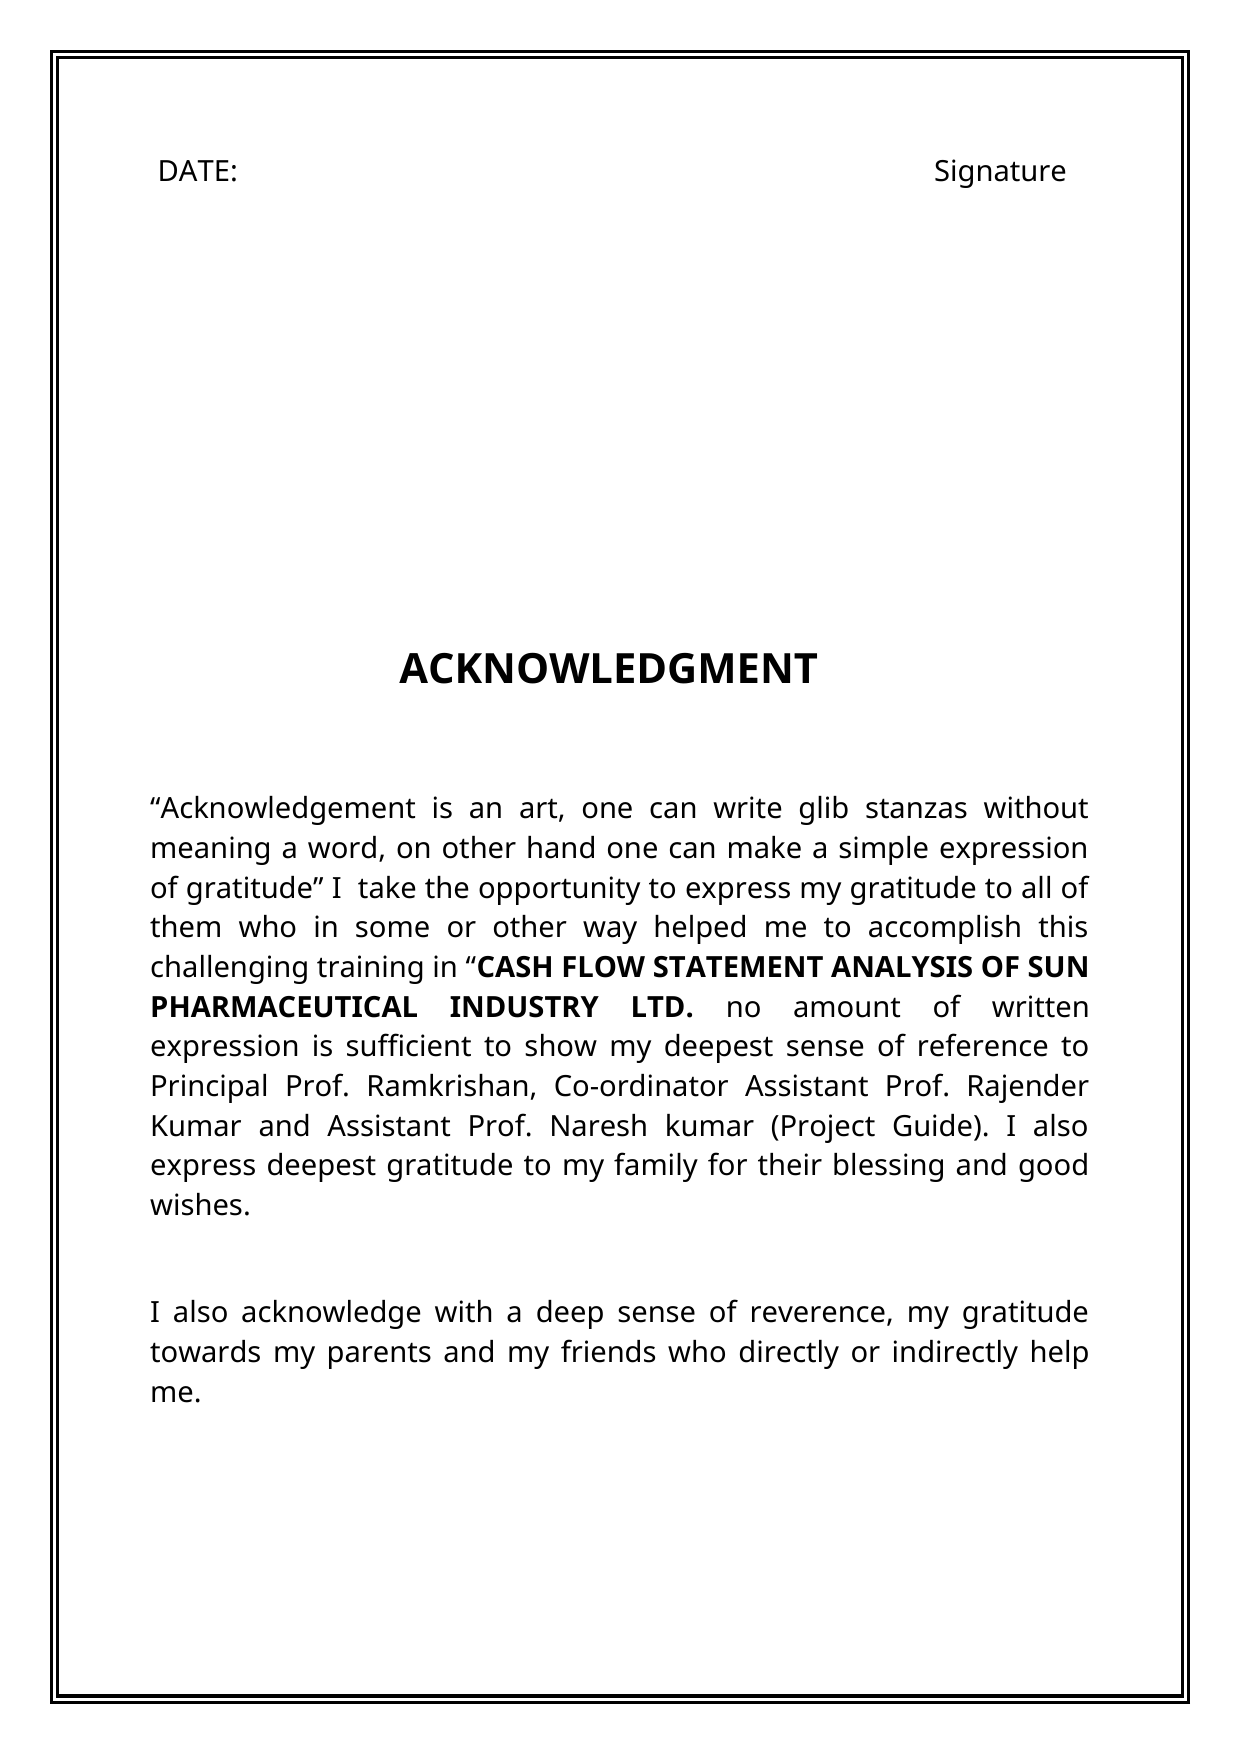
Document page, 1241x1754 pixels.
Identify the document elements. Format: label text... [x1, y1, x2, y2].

text I also acknowledge with a deep sense of reverence, my gratitude towards my parents and my friends who directly or indirectly help me. [150, 1292, 1090, 1411]
text DATE: Signature [150, 150, 1090, 190]
text ACKNOWLEDGMENT [150, 639, 1090, 696]
text “Acknowledgement is an art, one can write glib stanzas without meaning a word, on other hand one can make a simple expression of gratitude” I take the opportunity to express my gratitude to all of them who in some or other way helped me to accomplish this challenging training in “CASH FLOW STATEMENT ANALYSIS OF SUN PHARMACEUTICAL INDUSTRY LTD. no amount of written expression is sufficient to show my deepest sense of reference to Principal Prof. Ramkrishan, Co-ordinator Assistant Prof. Rajender Kumar and Assistant Prof. Naresh kumar (Project Guide). I also express deepest gratitude to my family for their blessing and good wishes. [150, 787, 1090, 1224]
